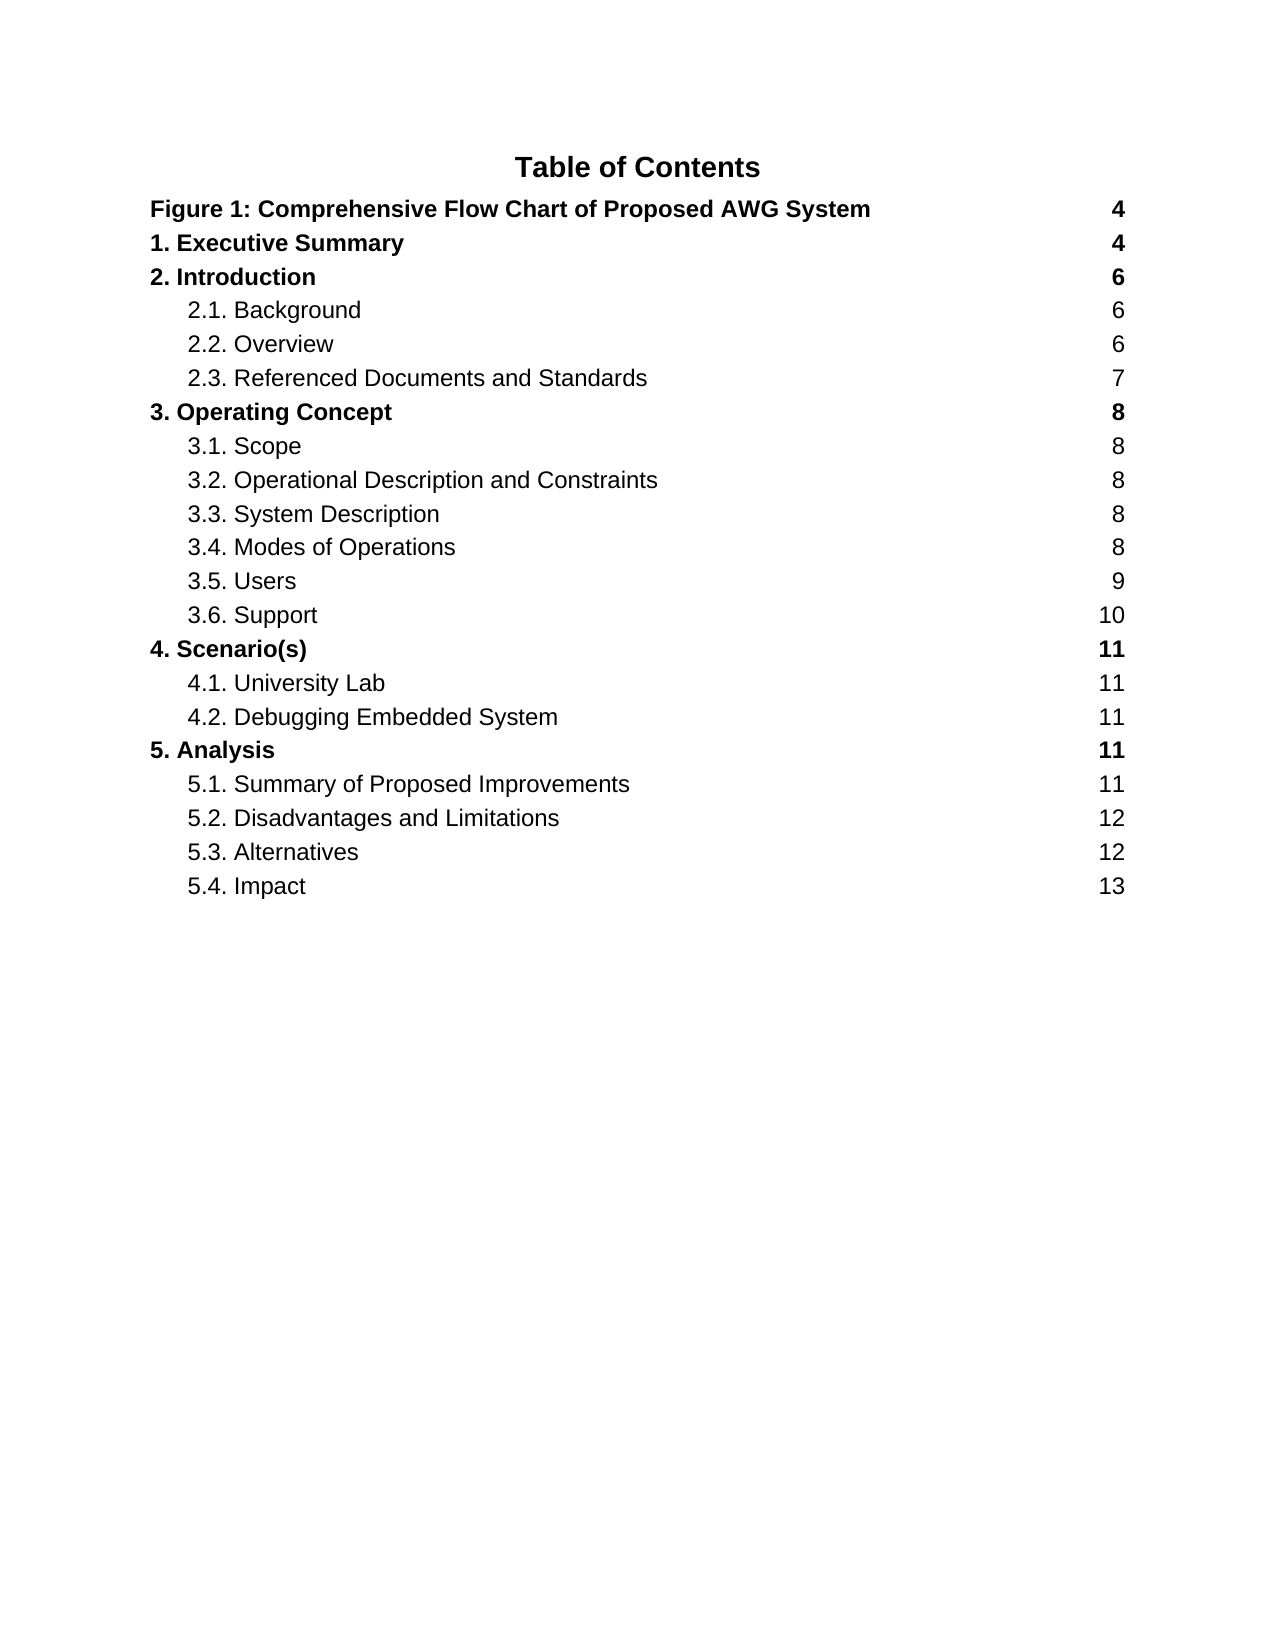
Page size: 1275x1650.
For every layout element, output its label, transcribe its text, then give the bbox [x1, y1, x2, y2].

list System Description 8 [187, 499, 1162, 527]
list Background 6 [187, 296, 1162, 324]
list Operational Description and Constraints 8 [187, 466, 1162, 493]
text Figure 1: Comprehensive Flow Chart of Proposed AWG System 4 [150, 195, 1162, 222]
list Scope 8 [187, 432, 1162, 459]
text Table of Contents [336, 150, 939, 183]
list Scenario(s) 11 [150, 635, 1162, 662]
list Referenced Documents and Standards 7 [187, 364, 1162, 392]
list Operating Concept 8 [150, 398, 1162, 426]
list Overview 6 [187, 330, 1162, 358]
list Impact 13 [187, 872, 1162, 899]
list Executive Summary 4 [150, 229, 1162, 256]
list Disadvantages and Limitations 12 [187, 804, 1162, 832]
list Introduction 6 [150, 262, 1162, 290]
list Modes of Operations 8 [187, 533, 1162, 561]
list Alternatives 12 [187, 838, 1162, 866]
list Support 10 [187, 601, 1162, 629]
list University Lab 11 [187, 669, 1162, 696]
list Summary of Proposed Improvements 11 [187, 770, 1162, 798]
list Debugging Embedded System 11 [187, 703, 1162, 730]
list Analysis 11 [150, 736, 1162, 764]
list Users 9 [187, 567, 1162, 595]
